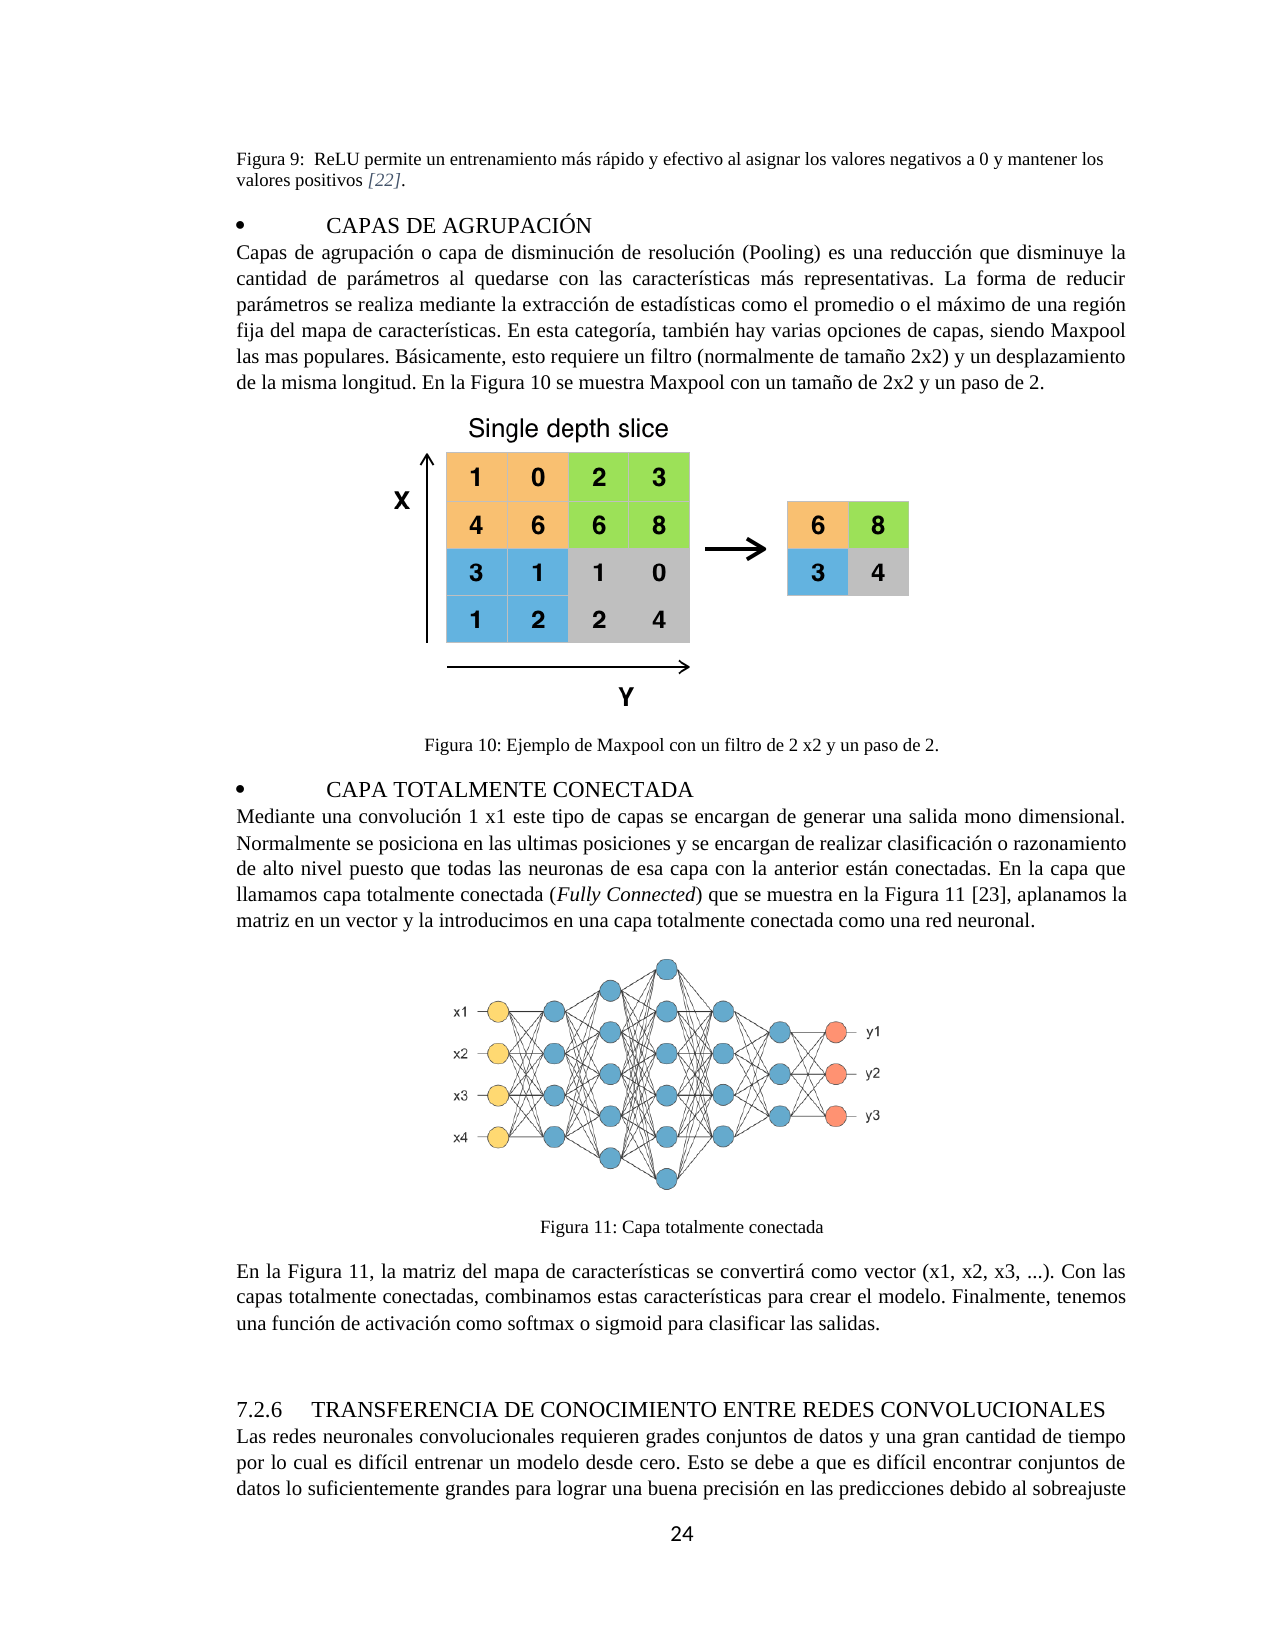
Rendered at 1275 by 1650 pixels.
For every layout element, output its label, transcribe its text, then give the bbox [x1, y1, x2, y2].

subtitle CAPA TOTALMENTE CONECTADA [236, 776, 1127, 802]
text En la Figura 11, la matriz del mapa de características se convertirá como vector (x1, x2, x3, ...). Con las capas totalmente conectadas, combinamos estas características para crear el modelo. Finalmente, tenemos una función de activación como softmax o sigmoid para clasificar las salidas. [236, 1258, 1127, 1334]
picture [423, 950, 941, 1198]
subtitle TRANSFERENCIA DE CONOCIMIENTO ENTRE REDES CONVOLUCIONALES [236, 1396, 1127, 1422]
text Figura 10: Ejemplo de Maxpool con un filtro de 2 x2 y un paso de 2. [236, 734, 1127, 755]
text Figura 9: ReLU permite un entrenamiento más rápido y efectivo al asignar los valores negativos a 0 y mantener los valores positivos . [236, 148, 1127, 191]
text Figura 11: Capa totalmente conectada [236, 1216, 1127, 1238]
text Capas de agrupación o capa de disminución de resolución (Pooling) es una reducción que disminuye la cantidad de parámetros al quedarse con las características más representativas. La forma de reducir parámetros se realiza mediante la extracción de estadísticas como el promedio o el máximo de una región fija del mapa de características. En esta categoría, también hay varias opciones de capas, siendo Maxpool las mas populares. Básicamente, esto requiere un filtro (normalmente de tamaño 2x2) y un desplazamiento de la misma longitud. En la Figura 10 se muestra Maxpool con un tamaño de 2x2 y un paso de 2. [236, 240, 1127, 394]
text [236, 1424, 1127, 1500]
subtitle CAPAS DE AGRUPACIÓN [236, 212, 1127, 238]
picture [371, 412, 992, 715]
text Mediante una convolución 1 x1 este tipo de capas se encargan de generar una salida mono dimensional. Normalmente se posiciona en las ultimas posiciones y se encargan de realizar clasificación o razonamiento de alto nivel puesto que todas las neuronas de esa capa con la anterior están conectadas. En la capa que llamamos capa totalmente conectada (Fully Connected) que se muestra en la Figura 11 , aplanamos la matriz en un vector y la introducimos en una capa totalmente conectada como una red neuronal. [236, 804, 1127, 932]
